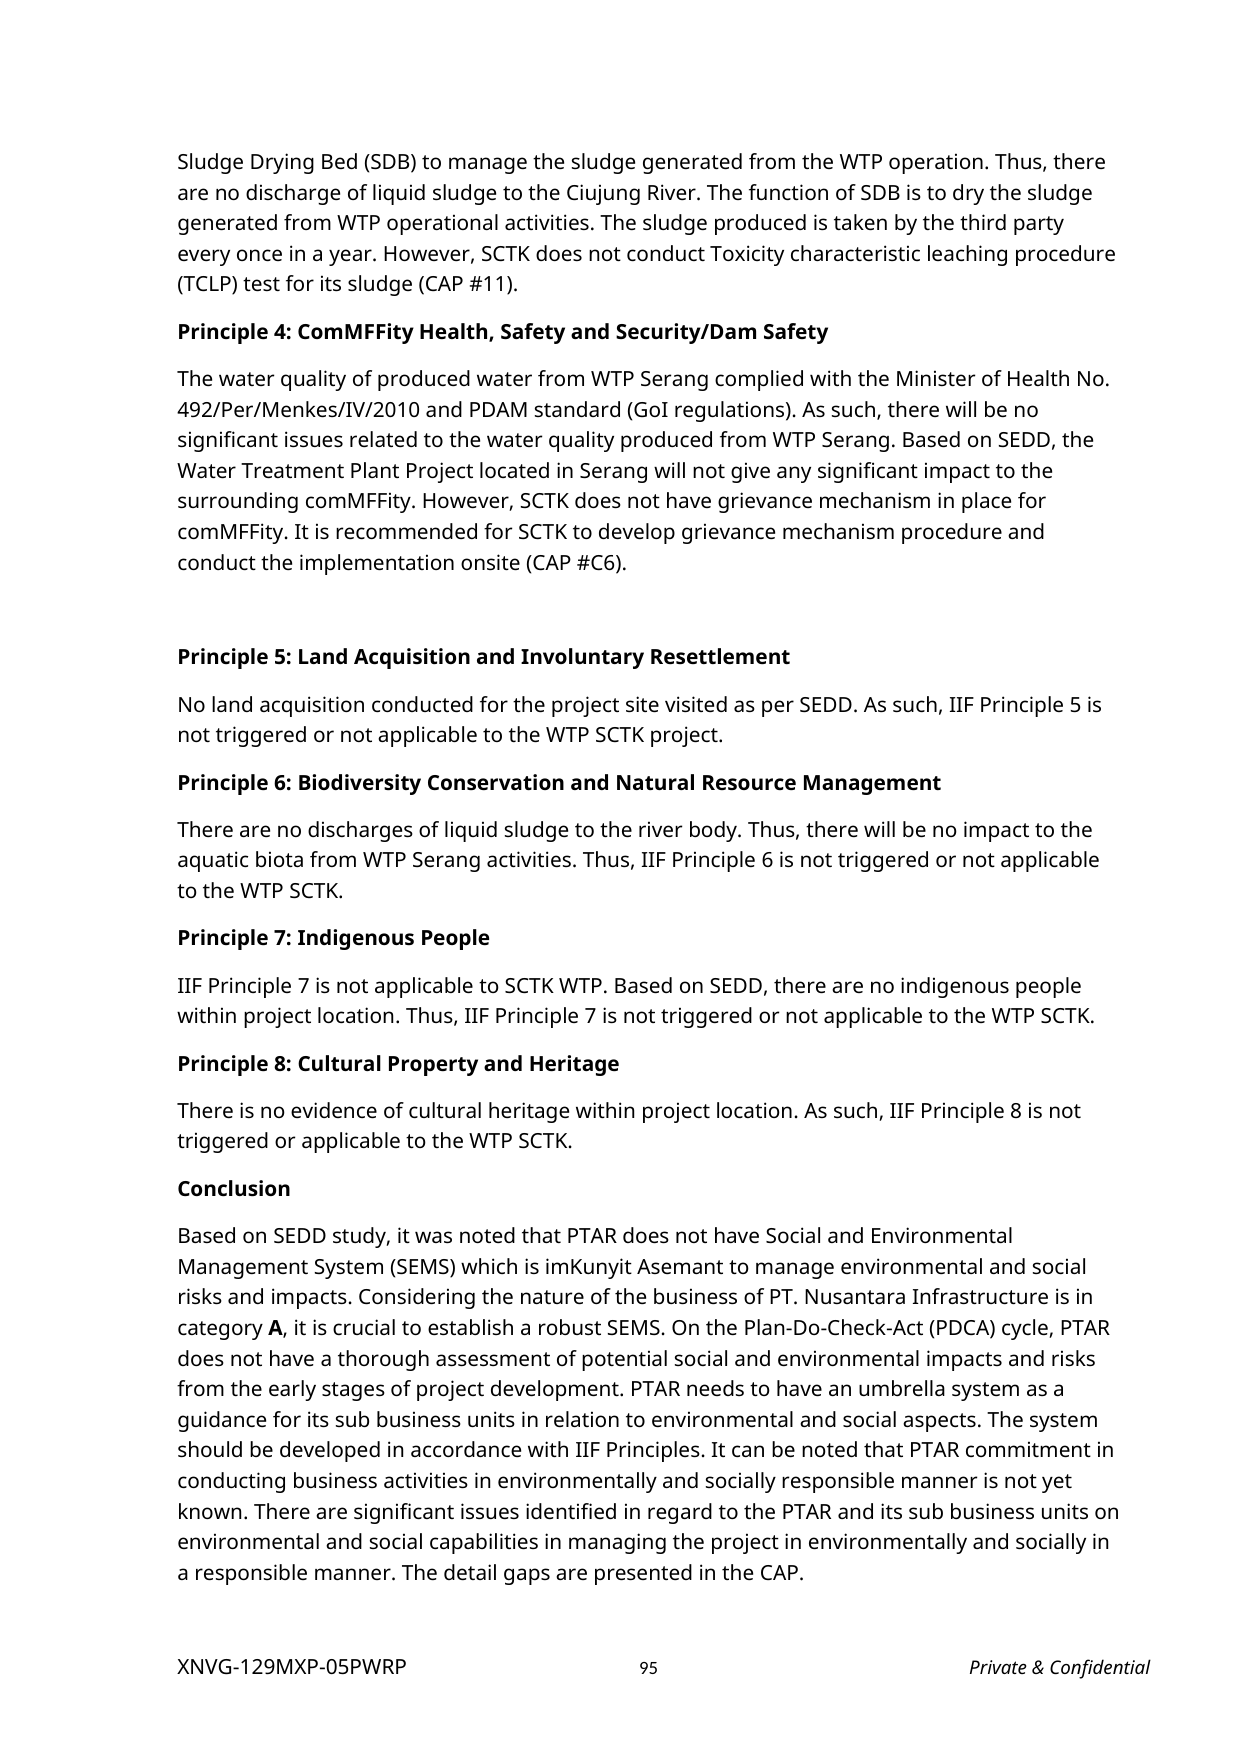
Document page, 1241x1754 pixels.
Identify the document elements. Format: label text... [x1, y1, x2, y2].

text Based on SEDD study, it was noted that PTAR does not have Social and Environmental Management System (SEMS) which is imKunyit Asemant to manage environmental and social risks and impacts. Considering the nature of the business of PT. Nusantara Infrastructure is in category A, it is crucial to establish a robust SEMS. On the Plan-Do-Check-Act (PDCA) cycle, PTAR does not have a thorough assessment of potential social and environmental impacts and risks from the early stages of project development. PTAR needs to have an umbrella system as a guidance for its sub business units in relation to environmental and social aspects. The system should be developed in accordance with IIF Principles. It can be noted that PTAR commitment in conducting business activities in environmentally and socially responsible manner is not yet known. There are significant issues identified in regard to the PTAR and its sub business units on environmental and social capabilities in managing the project in environmentally and socially in a responsible manner. The detail gaps are presented in the CAP. [177, 1221, 1122, 1586]
text Principle 4: ComMFFity Health, Safety and Security/Dam Safety [177, 317, 1122, 345]
text There are no discharges of liquid sludge to the river body. Thus, there will be no impact to the aquatic biota from WTP Serang activities. Thus, IIF Principle 6 is not triggered or not applicable to the WTP SCTK. [177, 815, 1122, 904]
text No land acquisition conducted for the project site visited as per SEDD. As such, IIF Principle 5 is not triggered or not applicable to the WTP SCTK project. [177, 690, 1122, 749]
text There is no evidence of cultural heritage within project location. As such, IIF Principle 8 is not triggered or applicable to the WTP SCTK. [177, 1096, 1122, 1155]
text Conclusion [177, 1174, 1122, 1202]
text Principle 7: Indigenous People [177, 923, 1122, 952]
text Principle 8: Cultural Property and Heritage [177, 1049, 1122, 1077]
text IIF Principle 7 is not applicable to SCTK WTP. Based on SEDD, there are no indigenous people within project location. Thus, IIF Principle 7 is not triggered or not applicable to the WTP SCTK. [177, 971, 1122, 1030]
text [177, 147, 1122, 298]
text Principle 6: Biodiversity Conservation and Natural Resource Management [177, 768, 1122, 796]
text Principle 5: Land Acquisition and Involuntary Resettlement [177, 642, 1122, 671]
text The water quality of produced water from WTP Serang complied with the Minister of Health No. 492/Per/Menkes/IV/2010 and PDAM standard (GoI regulations). As such, there will be no significant issues related to the water quality produced from WTP Serang. Based on SEDD, the Water Treatment Plant Project located in Serang will not give any significant impact to the surrounding comMFFity. However, SCTK does not have grievance mechanism in place for comMFFity. It is recommended for SCTK to develop grievance mechanism procedure and conduct the implementation onsite (CAP #C6). [177, 364, 1122, 576]
